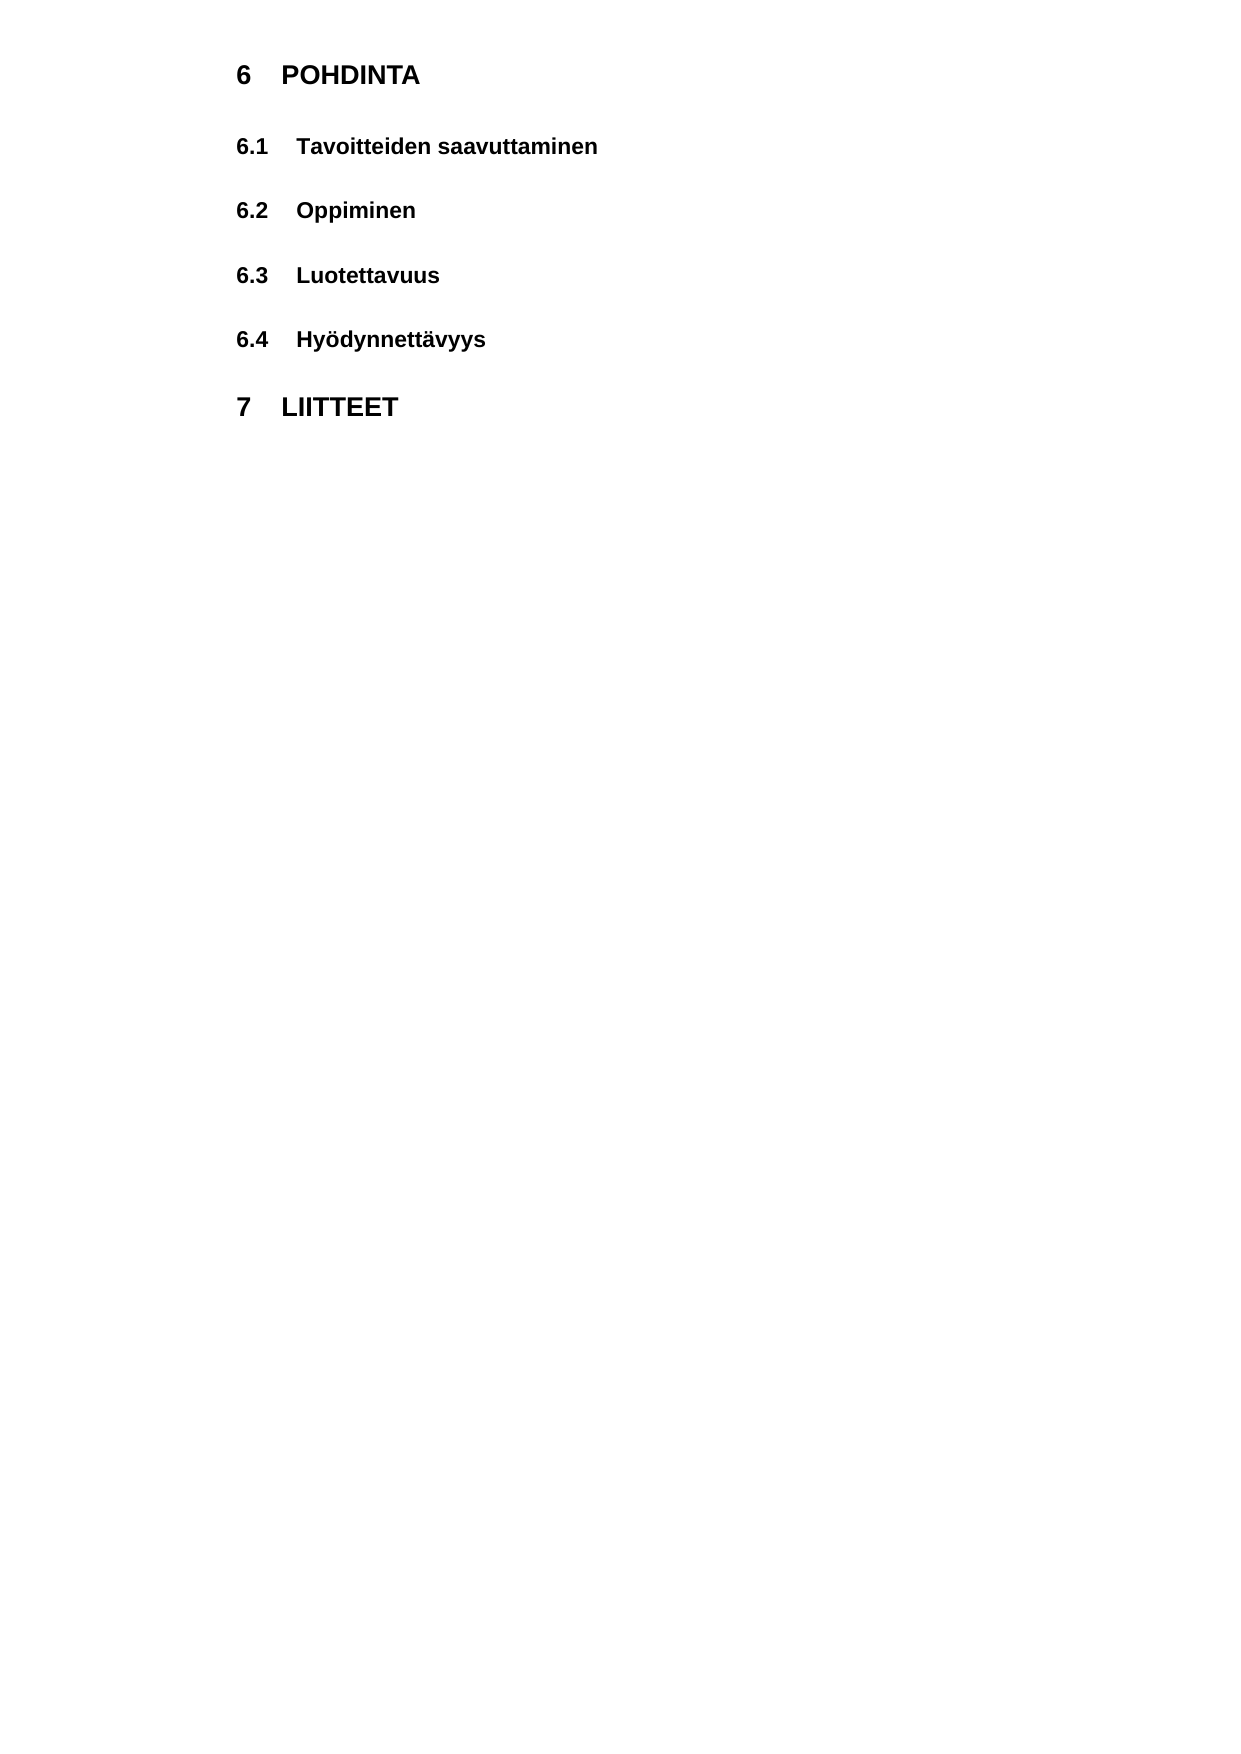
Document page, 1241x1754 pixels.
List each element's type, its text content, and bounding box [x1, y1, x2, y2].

subtitle Luotettavuus [236, 262, 1152, 288]
subtitle Hyödynnettävyys [236, 326, 1152, 353]
subtitle POHDINTA [236, 59, 1152, 90]
subtitle LIITTEET [236, 391, 1152, 422]
subtitle Tavoitteiden saavuttaminen [236, 133, 1152, 159]
subtitle Oppiminen [236, 197, 1152, 224]
